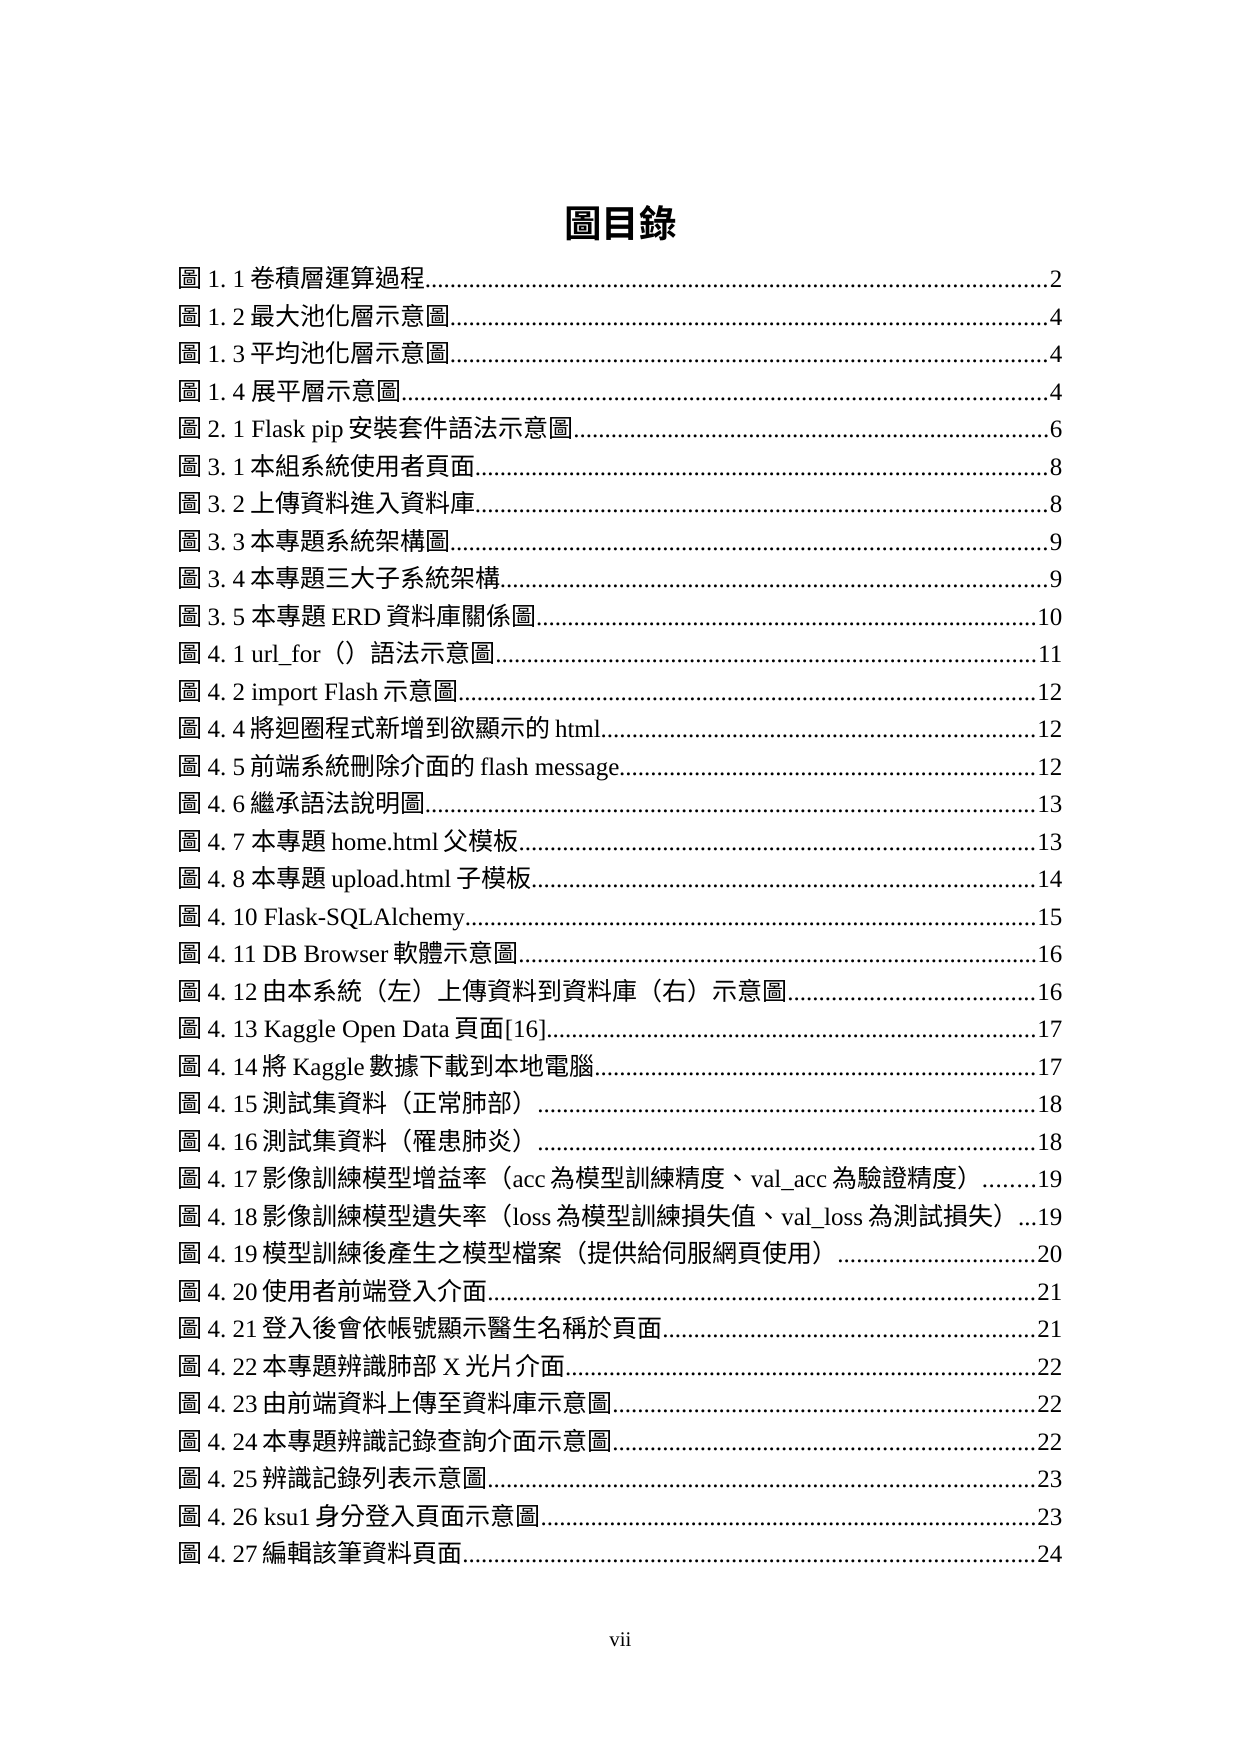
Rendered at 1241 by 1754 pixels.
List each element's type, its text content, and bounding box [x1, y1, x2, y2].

text 圖2. 1 Flask pip安裝套件語法示意圖 6 [177, 408, 1063, 446]
text 圖1. 1卷積層運算過程 2 [177, 258, 1063, 296]
text 圖4. 8 本專題upload.html子模板 14 [177, 858, 1063, 896]
text 圖4. 2 import Flash示意圖 12 [177, 671, 1063, 708]
text 圖1. 4 展平層示意圖 4 [177, 371, 1063, 408]
text 圖4. 1 url_for（）語法示意圖 11 [177, 633, 1063, 671]
text 圖4. 16測試集資料（罹患肺炎） 18 [177, 1121, 1063, 1158]
text 圖4. 21登入後會依帳號顯示醫生名稱於頁面 21 [177, 1308, 1063, 1346]
text 圖4. 24本專題辨識記錄查詢介面示意圖 22 [177, 1421, 1063, 1458]
text 圖4. 23由前端資料上傳至資料庫示意圖 22 [177, 1383, 1063, 1421]
text 圖4. 20使用者前端登入介面 21 [177, 1271, 1063, 1308]
text 圖4. 22本專題辨識肺部X光片介面 22 [177, 1346, 1063, 1383]
text 圖4. 19模型訓練後產生之模型檔案（提供給伺服網頁使用） 20 [177, 1233, 1063, 1271]
text 圖4. 12由本系統（左）上傳資料到資料庫（右）示意圖 16 [177, 971, 1063, 1008]
text 圖4. 5前端系統刪除介面的flash message 12 [177, 746, 1063, 783]
text 圖4. 10 Flask-SQLAlchemy 15 [177, 896, 1063, 933]
text 圖4. 27編輯該筆資料頁面 24 [177, 1533, 1063, 1571]
text 圖4. 25辨識記錄列表示意圖 23 [177, 1458, 1063, 1496]
text 圖4. 13 Kaggle Open Data頁面[16] 17 [177, 1008, 1063, 1046]
text 圖4. 14將Kaggle數據下載到本地電腦 17 [177, 1046, 1063, 1083]
text 圖3. 1本組系統使用者頁面 8 [177, 446, 1063, 483]
text 圖4. 11 DB Browser軟體示意圖 16 [177, 933, 1063, 971]
text 圖4. 15測試集資料（正常肺部） 18 [177, 1083, 1063, 1121]
text 圖3. 4本專題三大子系統架構 9 [177, 558, 1063, 596]
text 圖4. 26 ksu1身分登入頁面示意圖 23 [177, 1496, 1063, 1533]
text 圖4. 17影像訓練模型增益率（acc為模型訓練精度、val_acc為驗證精度） 19 [177, 1158, 1063, 1196]
text 圖4. 7 本專題home.html父模板 13 [177, 821, 1063, 858]
text 圖3. 2上傳資料進入資料庫 8 [177, 483, 1063, 521]
text 圖1. 2最大池化層示意圖 4 [177, 296, 1063, 333]
text 圖4. 4將迴圈程式新增到欲顯示的html 12 [177, 708, 1063, 746]
text 圖3. 5 本專題ERD資料庫關係圖 10 [177, 596, 1063, 633]
text 圖4. 6繼承語法說明圖 13 [177, 783, 1063, 821]
text 圖3. 3本專題系統架構圖 9 [177, 521, 1063, 558]
text 圖1. 3平均池化層示意圖 4 [177, 333, 1063, 371]
text 圖目錄 [177, 183, 1063, 258]
text 圖4. 18影像訓練模型遺失率（loss為模型訓練損失值、val_loss為測試損失） 19 [177, 1196, 1063, 1233]
